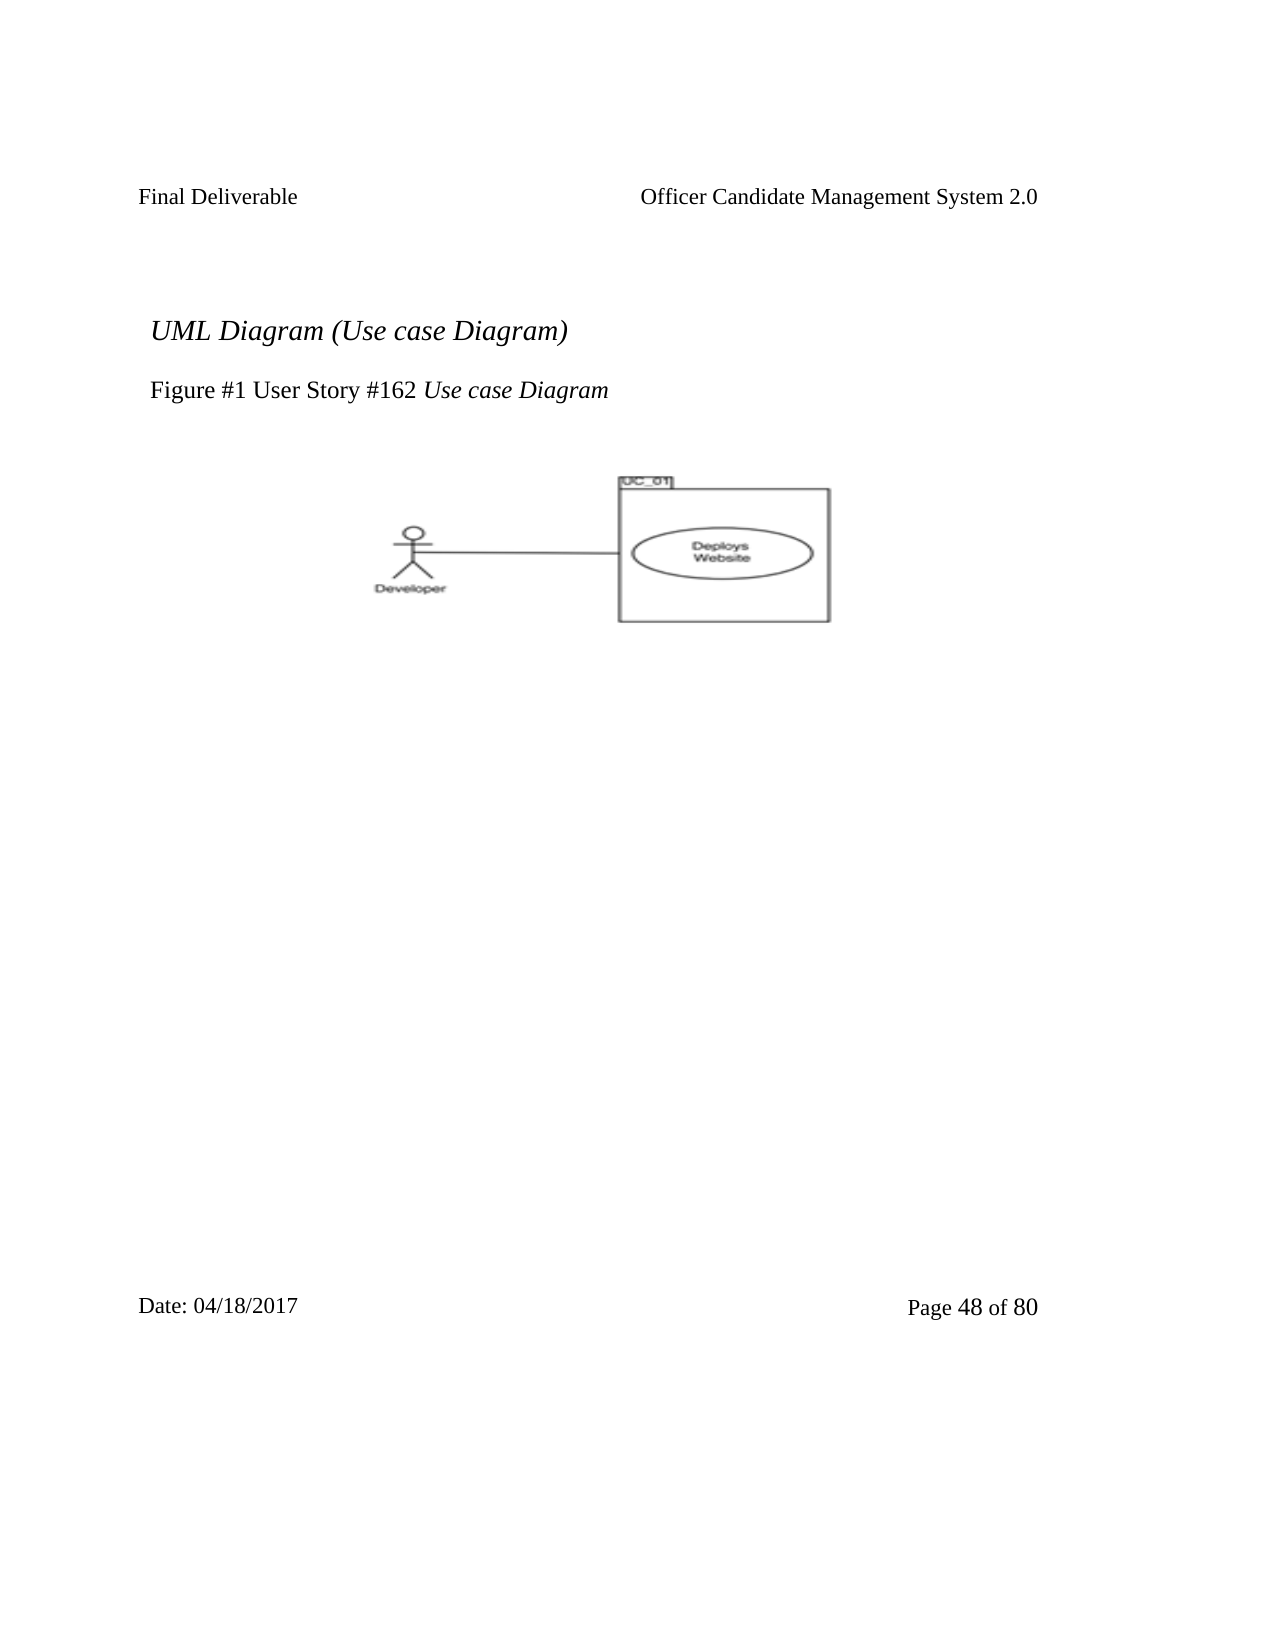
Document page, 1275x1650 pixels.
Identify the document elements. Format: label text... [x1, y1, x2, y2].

picture [150, 404, 1125, 802]
text Figure #1 User Story #162 Use case Diagram [150, 375, 1125, 404]
text UML Diagram (Use case Diagram) [150, 313, 1125, 347]
